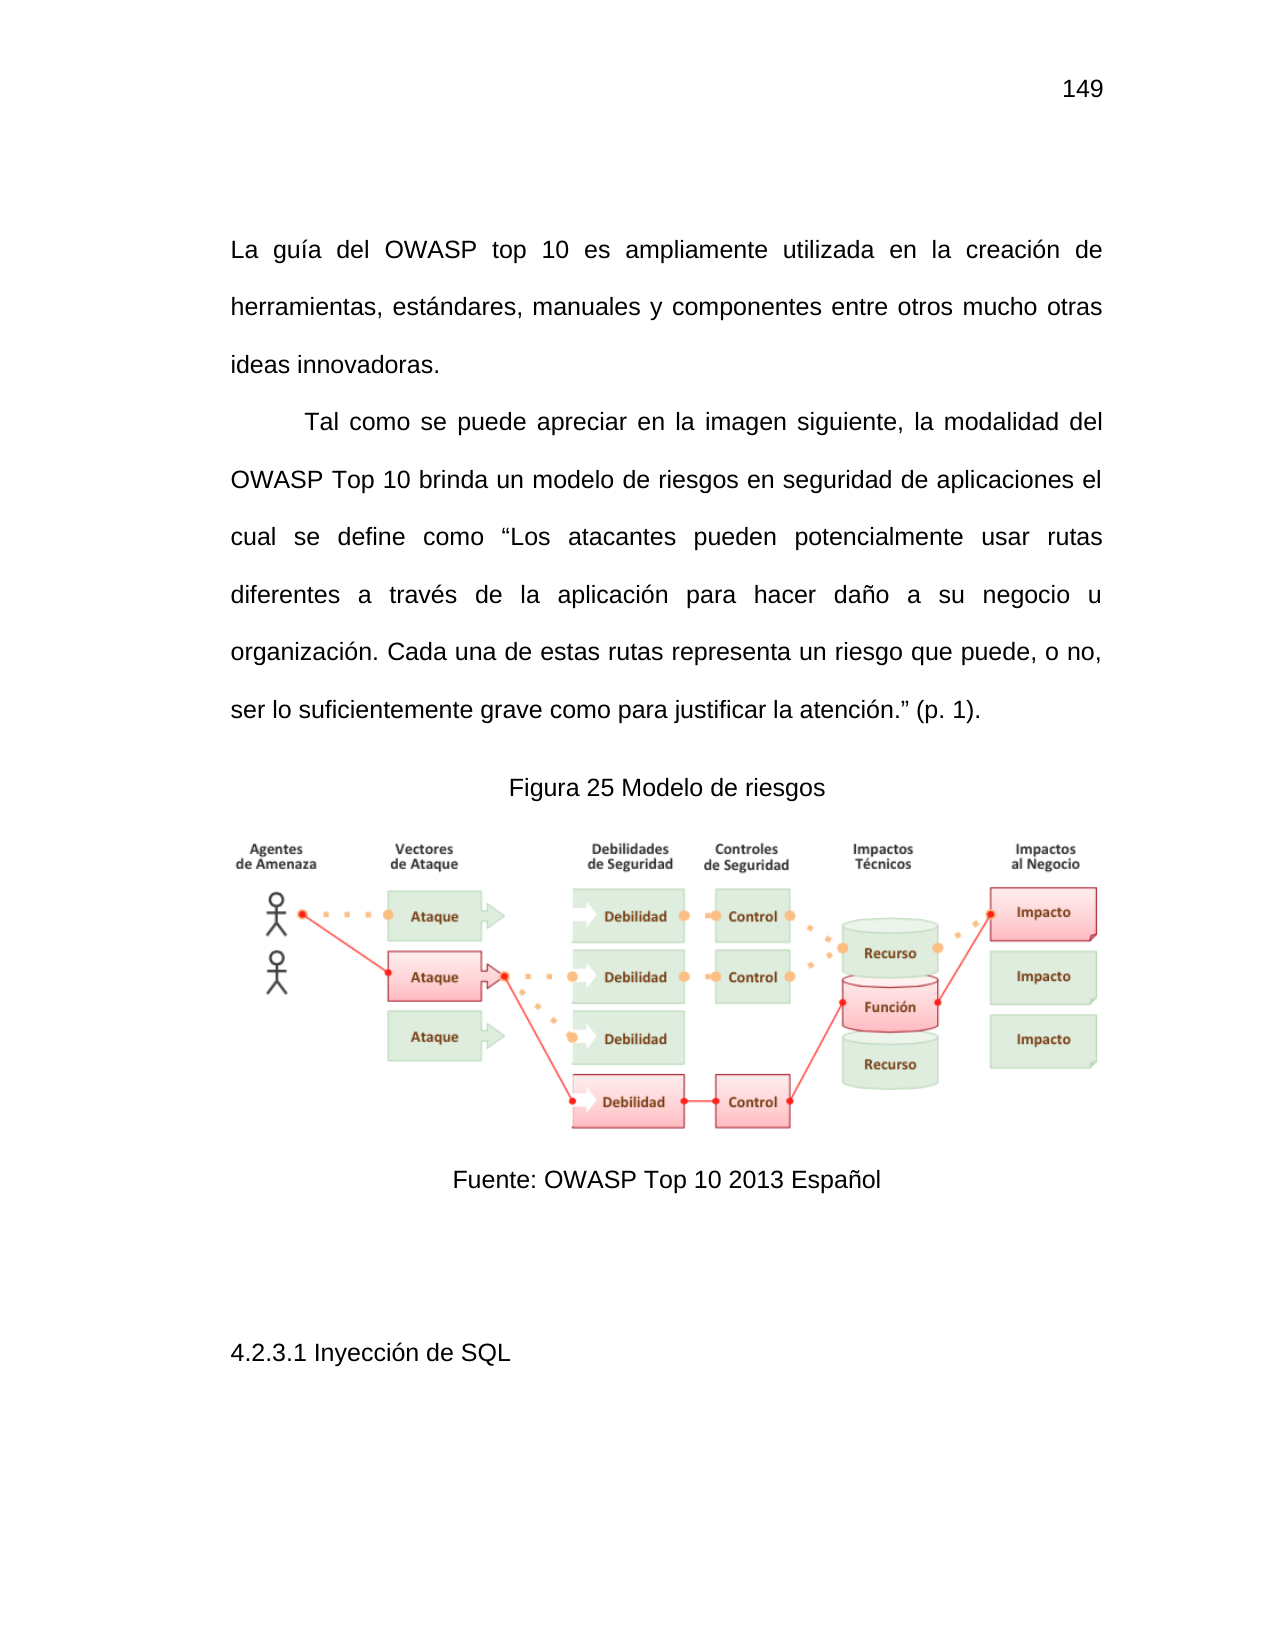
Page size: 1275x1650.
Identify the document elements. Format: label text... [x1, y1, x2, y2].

picture [230, 830, 1104, 1137]
text 4.2.3.1 Inyección de SQL [230, 1338, 1104, 1366]
text Fuente: OWASP Top 10 2013 Español [230, 1165, 1104, 1194]
text La guía del OWASP top 10 es ampliamente utilizada en la creación de herramientas, estándares, manuales y componentes entre otros mucho otras ideas innovadoras. [230, 235, 1104, 378]
text Tal como se puede apreciar en la imagen siguiente, la modalidad del OWASP Top 10 brinda un modelo de riesgos en seguridad de aplicaciones el cual se define como “Los atacantes pueden potencialmente usar rutas diferentes a través de la aplicación para hacer daño a su negocio u organización. Cada una de estas rutas representa un riesgo que puede, o no, ser lo suficientemente grave como para justificar la atención.” (p. 1). [230, 407, 1104, 723]
subtitle Figura 25 Modelo de riesgos [230, 773, 1104, 802]
